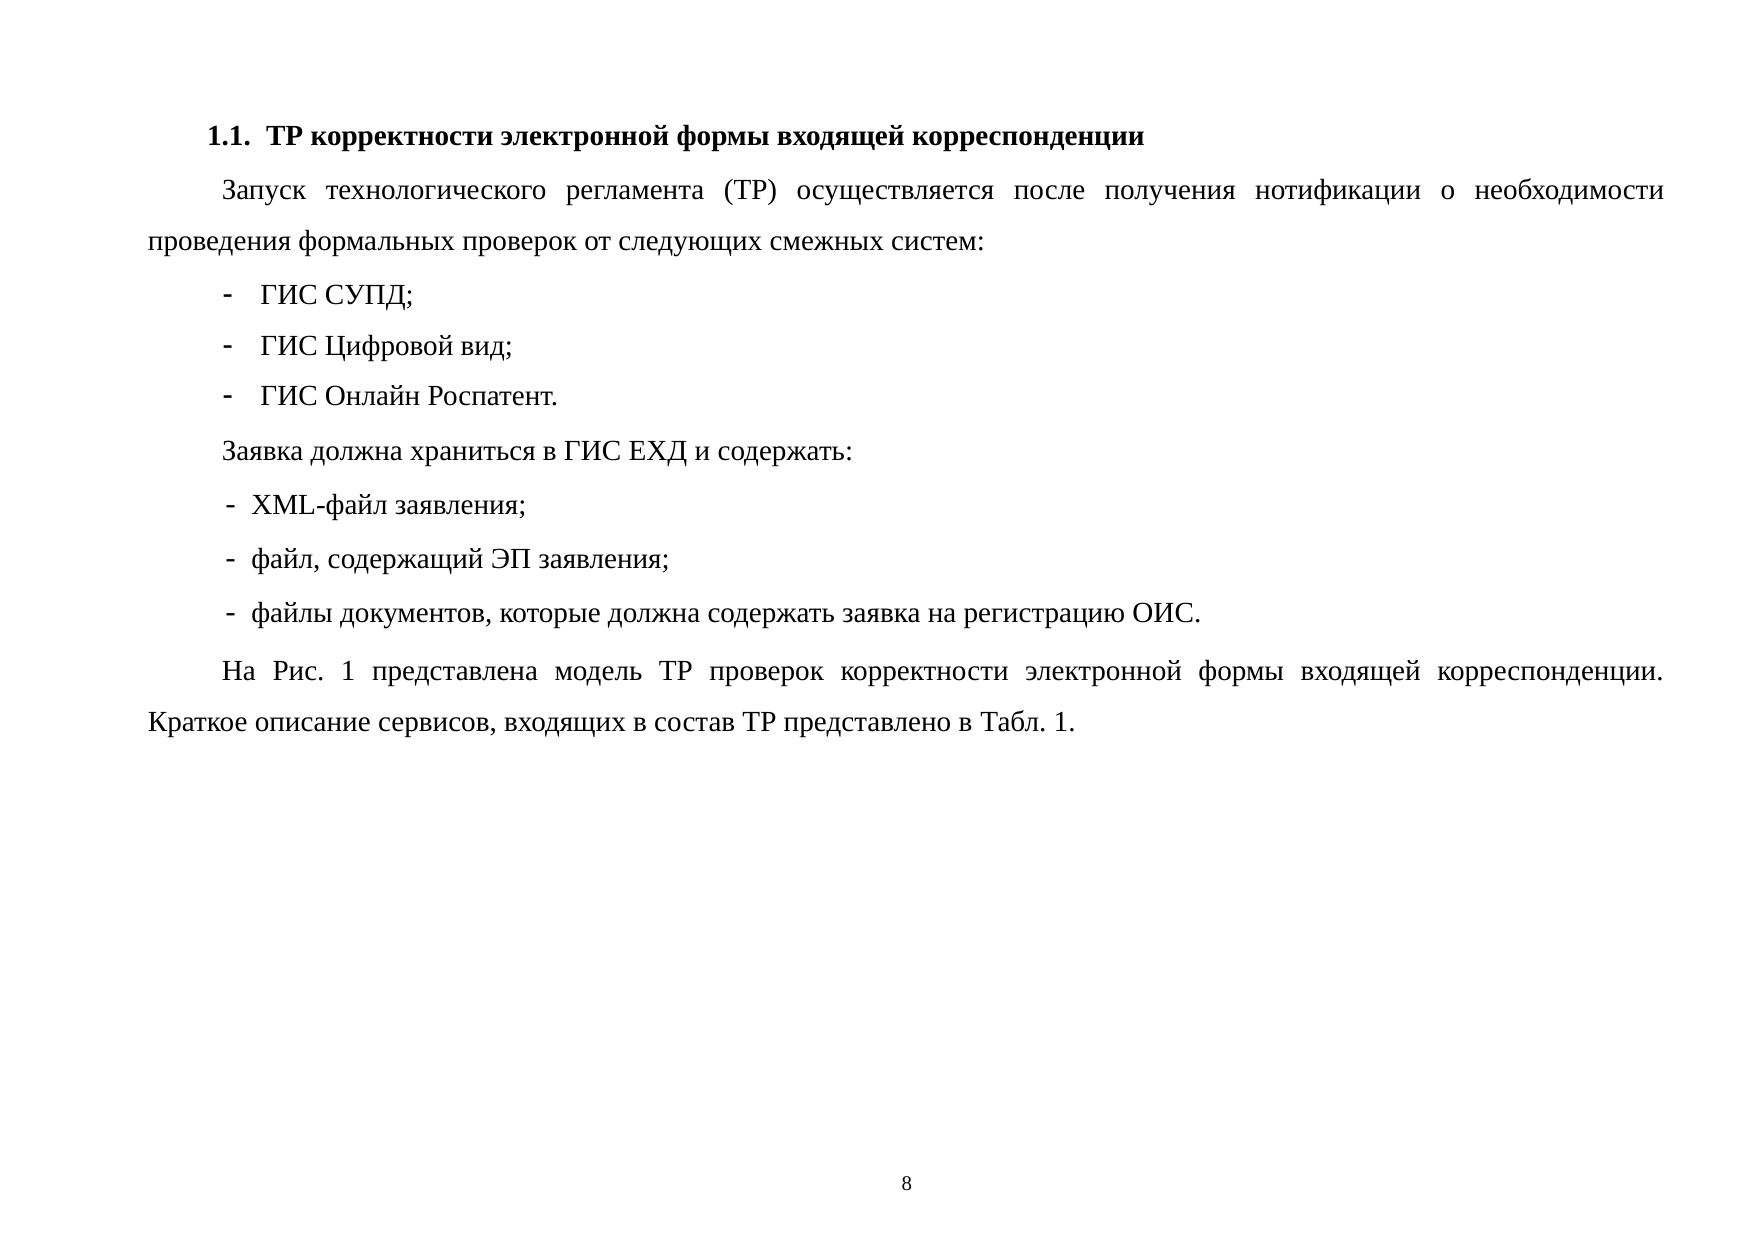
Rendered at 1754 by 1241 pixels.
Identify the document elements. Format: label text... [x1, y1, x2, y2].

text На Рис. 1 представлена модель ТР проверок корректности электронной формы входящей корреспонденции. Краткое описание сервисов, входящих в состав ТР представлено в Табл. 1. [148, 653, 1665, 737]
list ТР корректности электронной формы входящей корреспонденции [207, 118, 1665, 152]
text Запуск технологического регламента (ТР) осуществляется после получения нотификации о необходимости проведения формальных проверок от следующих смежных систем: [148, 172, 1665, 256]
list файлы документов, которые должна содержать заявка на регистрацию ОИС. [148, 595, 1665, 631]
list ГИС СУПД; [223, 277, 1665, 311]
text Заявка должна храниться в ГИС ЕХД и содержать: [148, 433, 1665, 466]
list XML-файл заявления; [148, 487, 1665, 523]
list ГИС Онлайн Роспатент. [223, 378, 1665, 412]
list файл, содержащий ЭП заявления; [148, 541, 1665, 577]
list ГИС Цифровой вид; [223, 328, 1665, 361]
